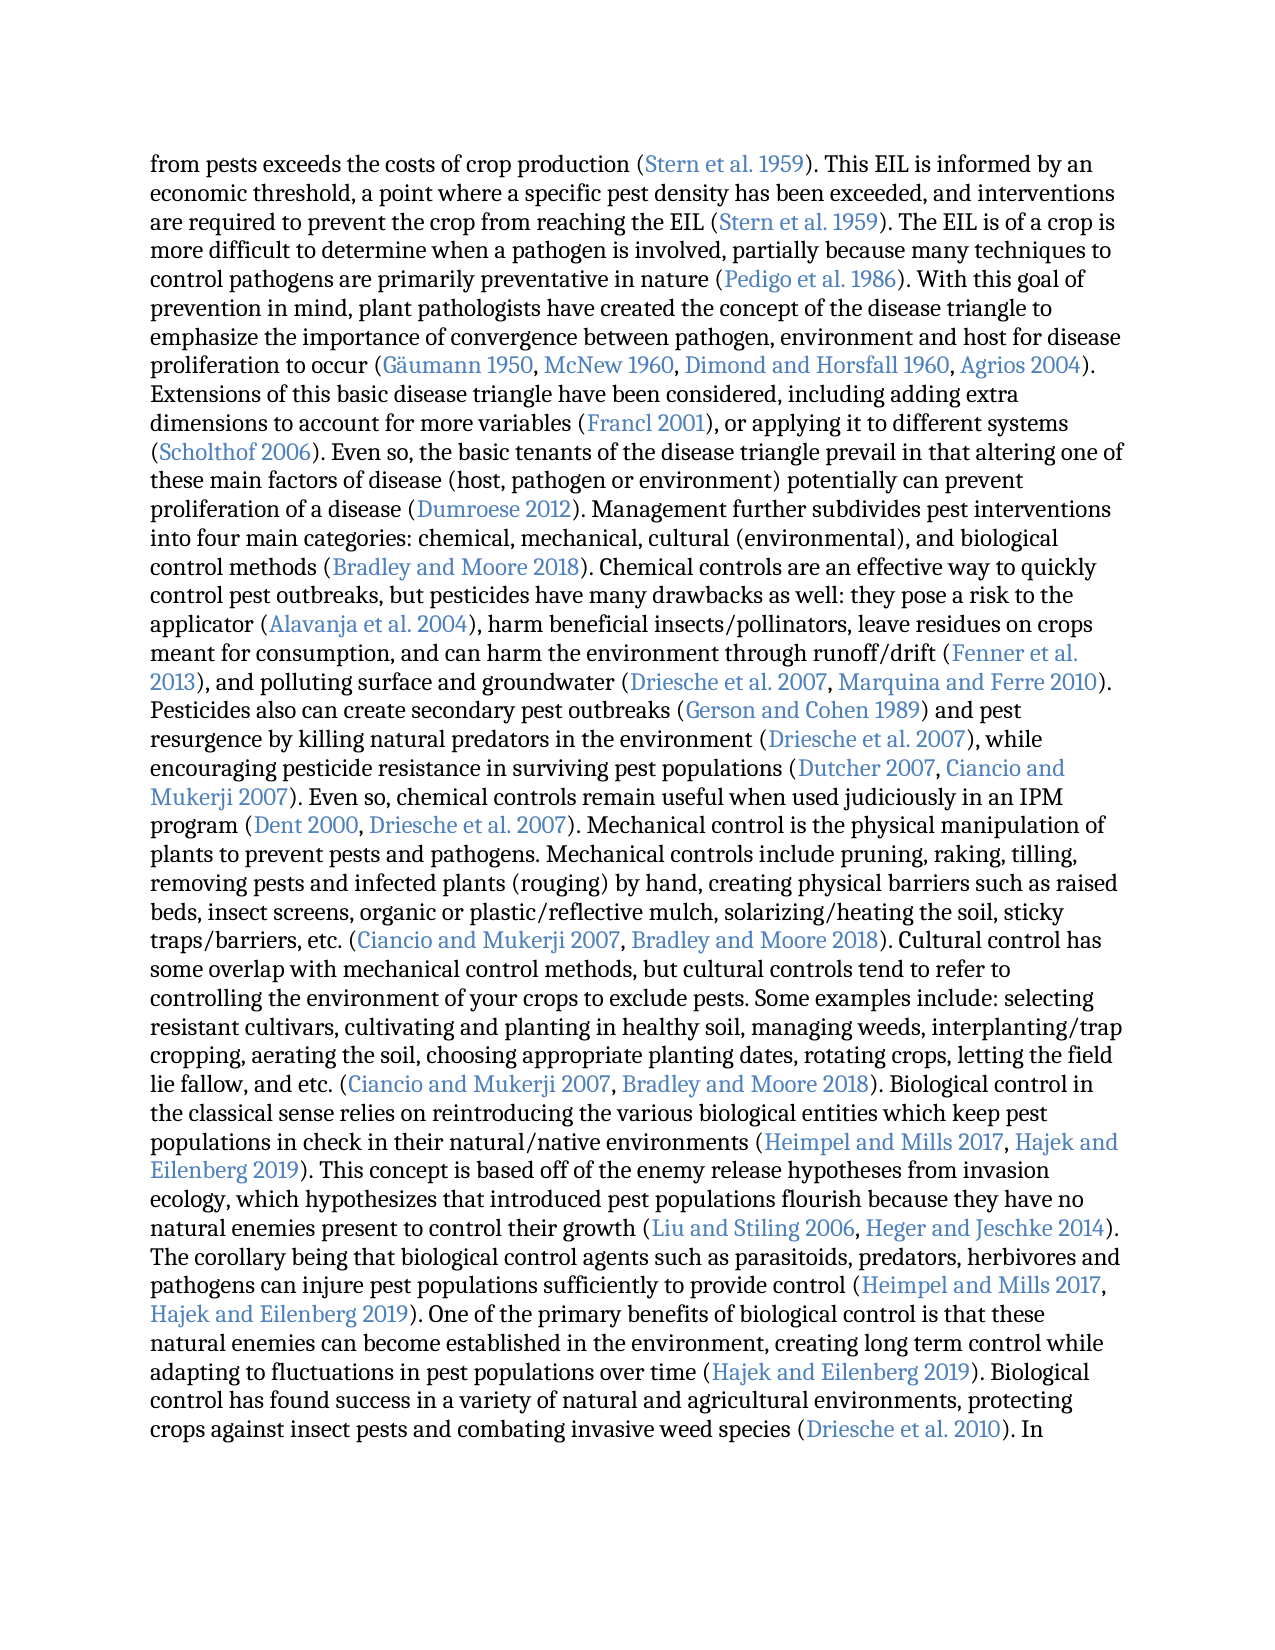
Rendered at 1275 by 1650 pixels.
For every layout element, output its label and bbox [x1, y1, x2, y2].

text [150, 150, 1125, 1444]
